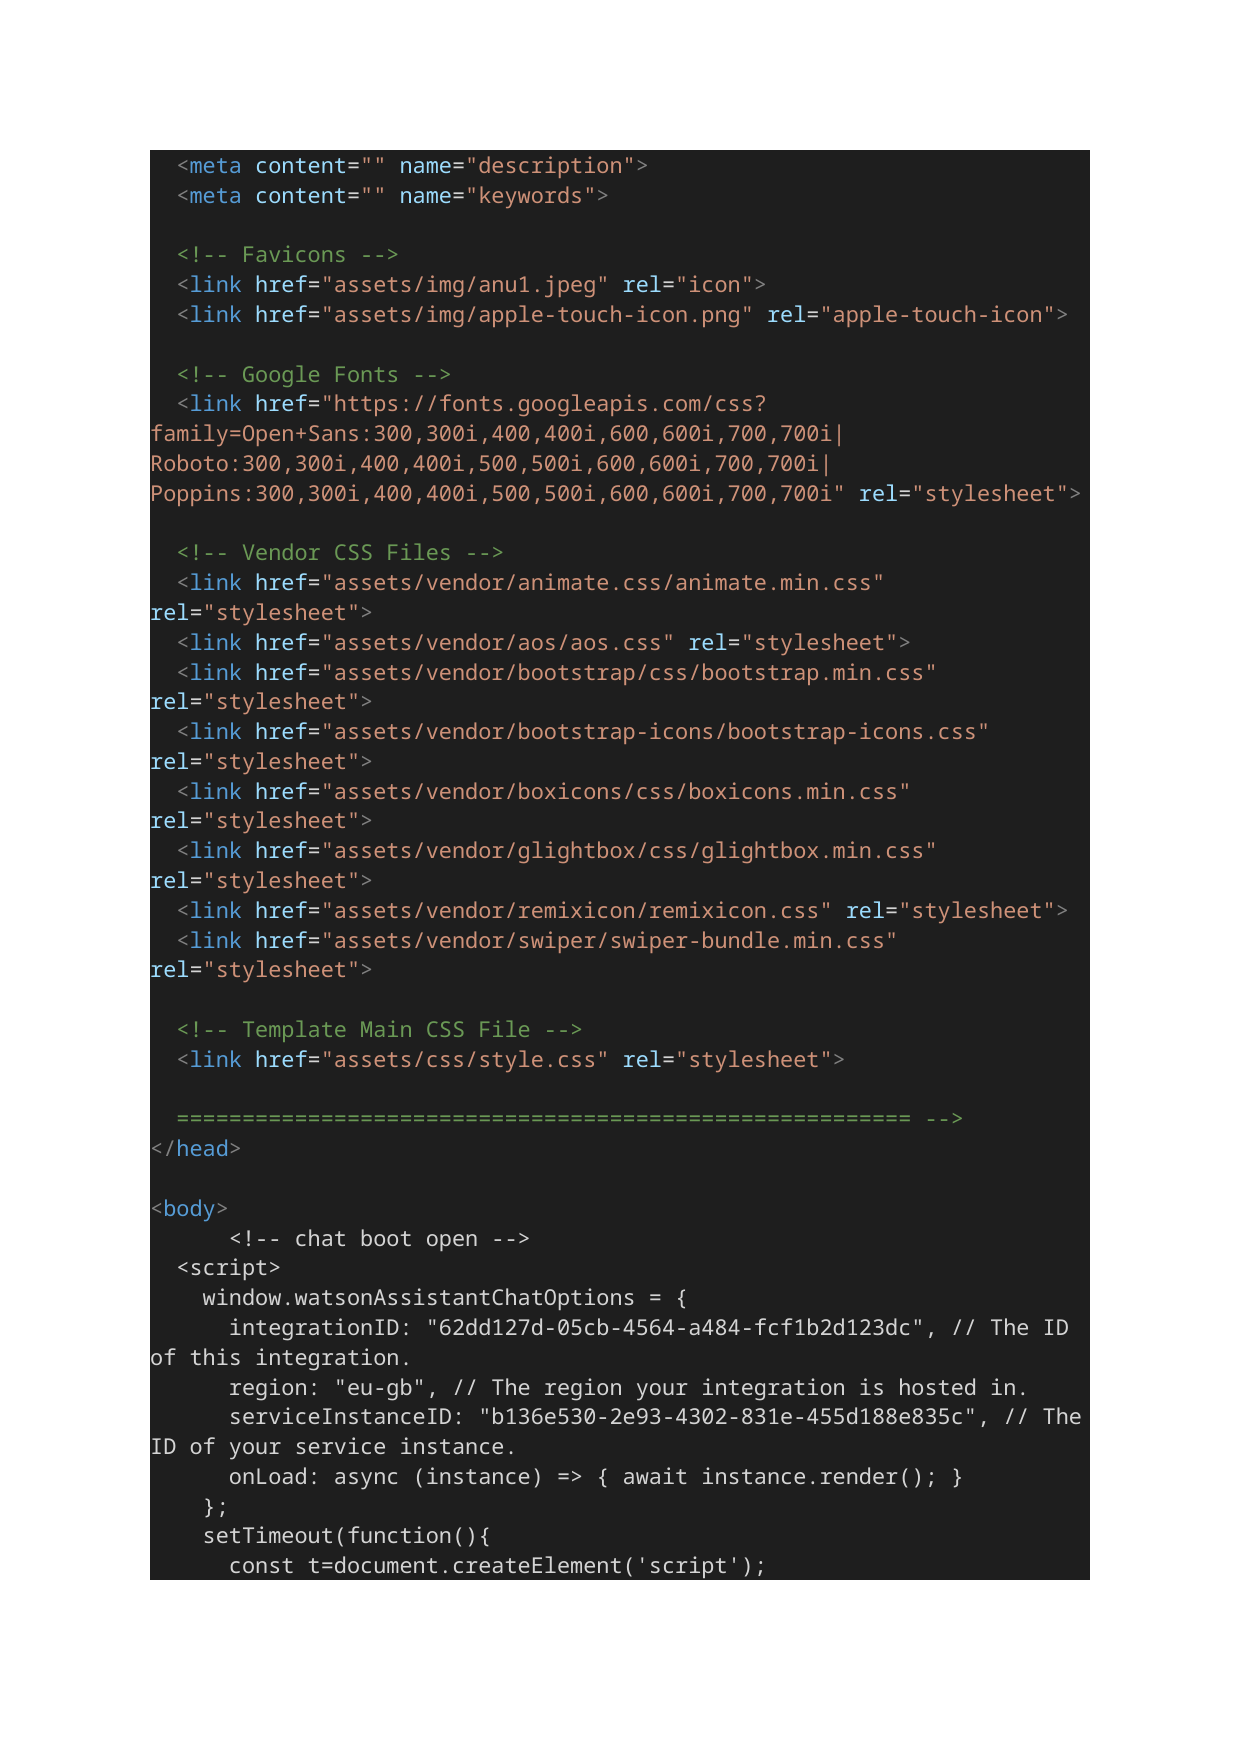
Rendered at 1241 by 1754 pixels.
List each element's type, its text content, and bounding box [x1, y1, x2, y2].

text region: "eu-gb", // The region your integration is hosted in. [150, 1371, 1090, 1401]
text </head> [150, 1133, 1090, 1163]
text const t=document.createElement('script'); [150, 1550, 1090, 1580]
text <!-- Google Fonts --> [150, 358, 1090, 388]
text <link href="assets/vendor/remixicon/remixicon.css" rel="stylesheet"> [150, 895, 1090, 924]
text <link href="https://fonts.googleapis.com/css?family=Open+Sans:300,300i,400,400i,600,600i,700,700i|Roboto:300,300i,400,400i,500,500i,600,600i,700,700i|Poppins:300,300i,400,400i,500,500i,600,600i,700,700i" rel="stylesheet"> [150, 388, 1090, 507]
text <meta content="" name="keywords"> [150, 180, 1090, 209]
text <!-- Vendor CSS Files --> [150, 537, 1090, 567]
text <!-- chat boot open --> [150, 1222, 1090, 1252]
text <link href="assets/css/style.css" rel="stylesheet"> [150, 1044, 1090, 1073]
text <link href="assets/vendor/boxicons/css/boxicons.min.css" rel="stylesheet"> [150, 776, 1090, 835]
text <link href="assets/img/anu1.jpeg" rel="icon"> [150, 269, 1090, 299]
text ======================================================== --> [150, 1103, 1090, 1133]
text <link href="assets/vendor/bootstrap/css/bootstrap.min.css" rel="stylesheet"> [150, 656, 1090, 716]
text <link href="assets/img/apple-touch-icon.png" rel="apple-touch-icon"> [150, 299, 1090, 329]
text <body> [150, 1193, 1090, 1222]
text window.watsonAssistantChatOptions = { [150, 1282, 1090, 1312]
text <!-- Template Main CSS File --> [150, 1014, 1090, 1044]
text serviceInstanceID: "b136e530-2e93-4302-831e-455d188e835c", // The ID of your service instance. [150, 1401, 1090, 1461]
text <link href="assets/vendor/aos/aos.css" rel="stylesheet"> [150, 627, 1090, 656]
text <!-- Favicons --> [150, 239, 1090, 269]
text }; [150, 1491, 1090, 1520]
text <link href="assets/vendor/swiper/swiper-bundle.min.css" rel="stylesheet"> [150, 924, 1090, 984]
text integrationID: "62dd127d-05cb-4564-a484-fcf1b2d123dc", // The ID of this integration. [150, 1312, 1090, 1371]
text setTimeout(function(){ [150, 1520, 1090, 1550]
text <script> [150, 1252, 1090, 1282]
text <meta content="" name="description"> [150, 150, 1090, 180]
text <link href="assets/vendor/bootstrap-icons/bootstrap-icons.css" rel="stylesheet"> [150, 716, 1090, 776]
text <link href="assets/vendor/animate.css/animate.min.css" rel="stylesheet"> [150, 567, 1090, 627]
text <link href="assets/vendor/glightbox/css/glightbox.min.css" rel="stylesheet"> [150, 835, 1090, 895]
text onLoad: async (instance) => { await instance.render(); } [150, 1461, 1090, 1491]
